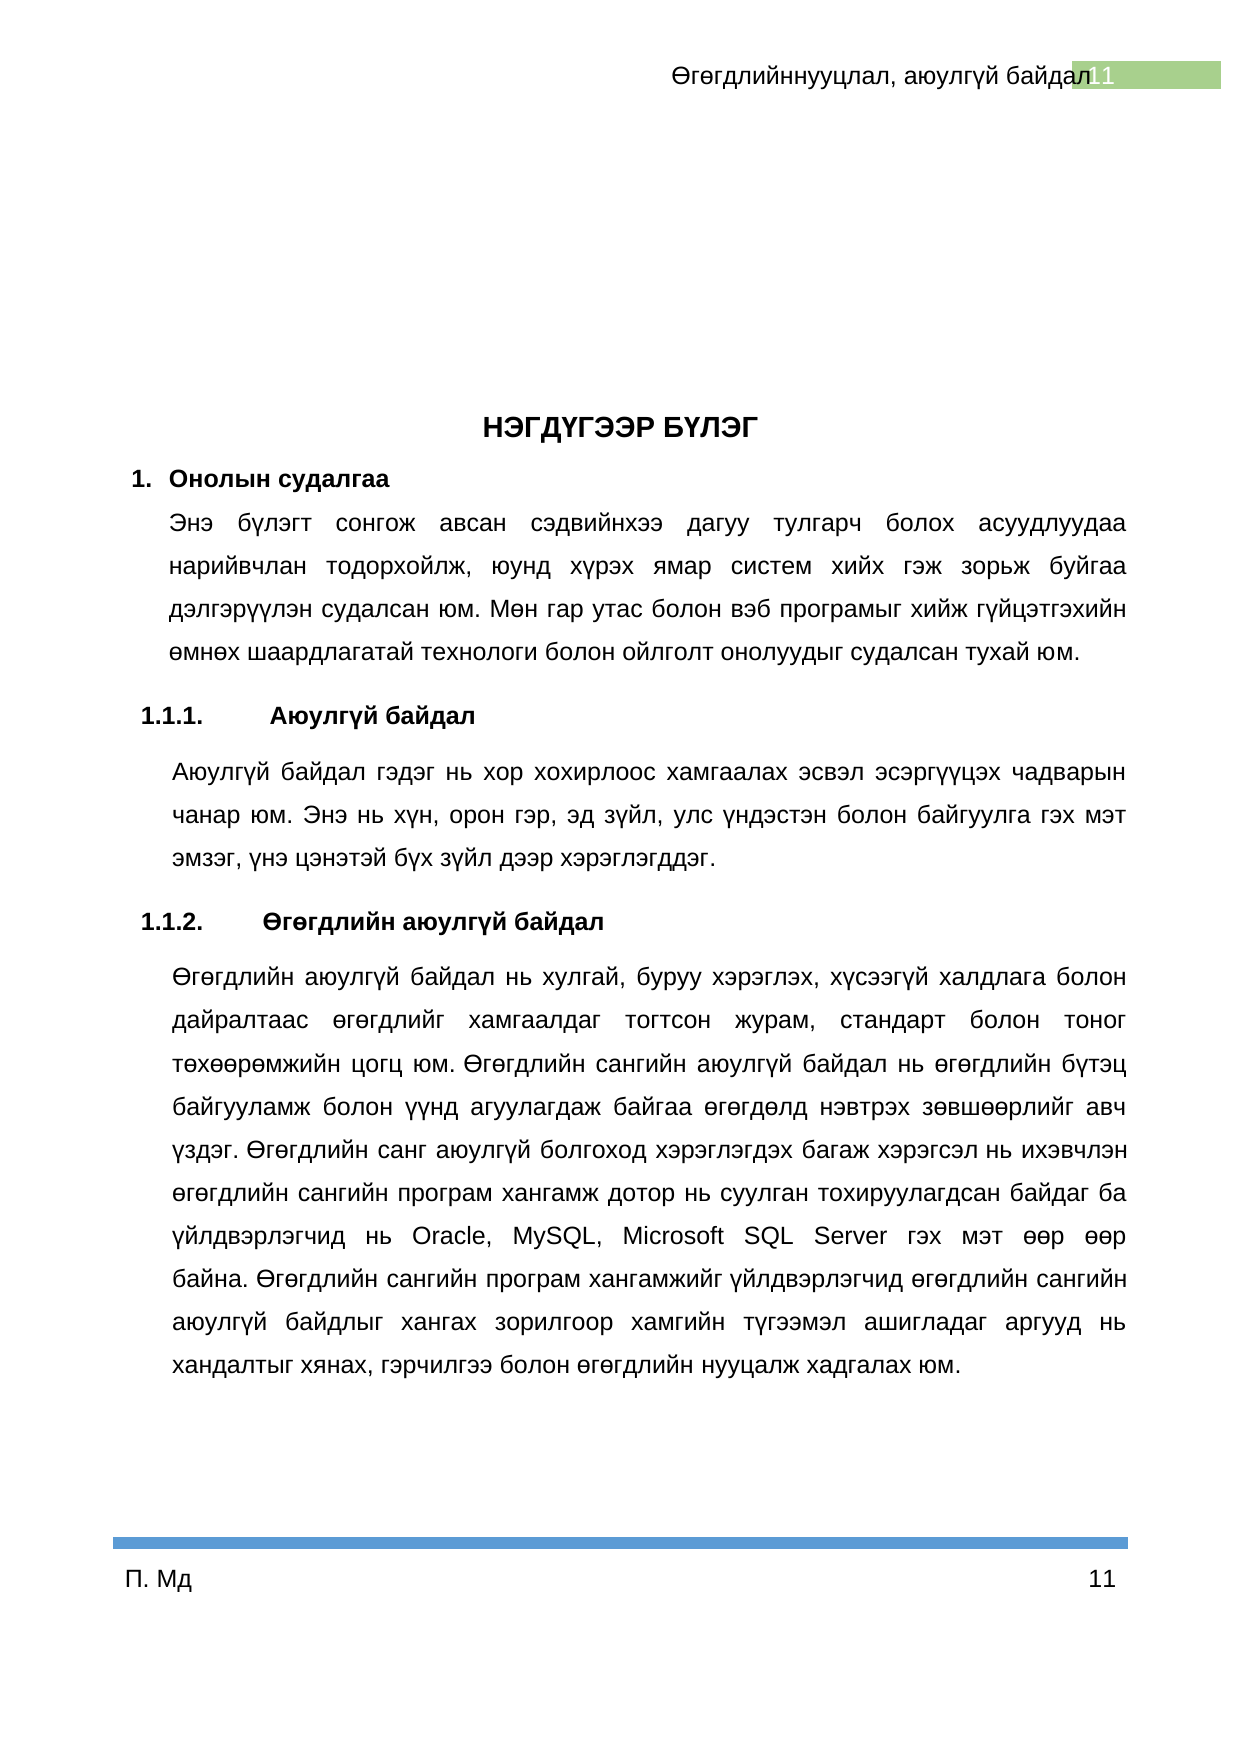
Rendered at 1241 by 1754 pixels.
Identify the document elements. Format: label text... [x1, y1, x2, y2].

text Өгөгдлийн аюулгүй байдал [141, 907, 1128, 936]
text Өгөгдлийн аюулгүй байдал нь хулгай, буруу хэрэглэх, хүсээгүй халдлага болон дайралтаас өгөгдлийг хамгаалдаг тогтсон журам, стандарт болон тоног төхөөрөмжийн цогц юм. Өгөгдлийн сангийн аюулгүй байдал нь өгөгдлийн бүтэц байгууламж болон үүнд агуулагдаж байгаа өгөгдөлд нэвтрэх зөвшөөрлийг авч үздэг. Өгөгдлийн санг аюулгүй болгоход хэрэглэгдэх багаж хэрэгсэл нь ихэвчлэн өгөгдлийн сангийн програм хангамж дотор нь суулган тохируулагдсан байдаг ба үйлдвэрлэгчид нь Oracle, MySQL, Microsoft SQL Server гэх мэт өөр өөр байна. Өгөгдлийн сангийн програм хангамжийг үйлдвэрлэгчид өгөгдлийн сангийн аюулгүй байдлыг хангах зорилгоор хамгийн түгээмэл ашигладаг аргууд нь хандалтыг хянах, гэрчилгээ болон өгөгдлийн нууцалж хадгалах юм. [172, 962, 1128, 1379]
text Энэ бүлэгт сонгож авсан сэдвийнхээ дагуу тулгарч болох асуудлуудаа нарийвчлан тодорхойлж, юунд хүрэх ямар систем хийх гэж зорьж буйгаа дэлгэрүүлэн судалсан юм. Мөн гар утас болон вэб програмыг хийж гүйцэтгэхийн өмнөх шаардлагатай технологи болон ойлголт онолуудыг судалсан тухай юм. [169, 508, 1128, 666]
text Аюулгүй байдал [141, 701, 1128, 730]
subtitle НЭГДҮГЭЭР БҮЛЭГ [112, 410, 1128, 443]
list Онолын судалгаа [131, 464, 1128, 493]
text Аюулгүй байдал гэдэг нь хор хохирлоос хамгаалах эсвэл эсэргүүцэх чадварын чанар юм. Энэ нь хүн, орон гэр, эд зүйл, улс үндэстэн болон байгуулга гэх мэт эмзэг, үнэ цэнэтэй бүх зүйл дээр хэрэглэгддэг. [172, 757, 1128, 872]
